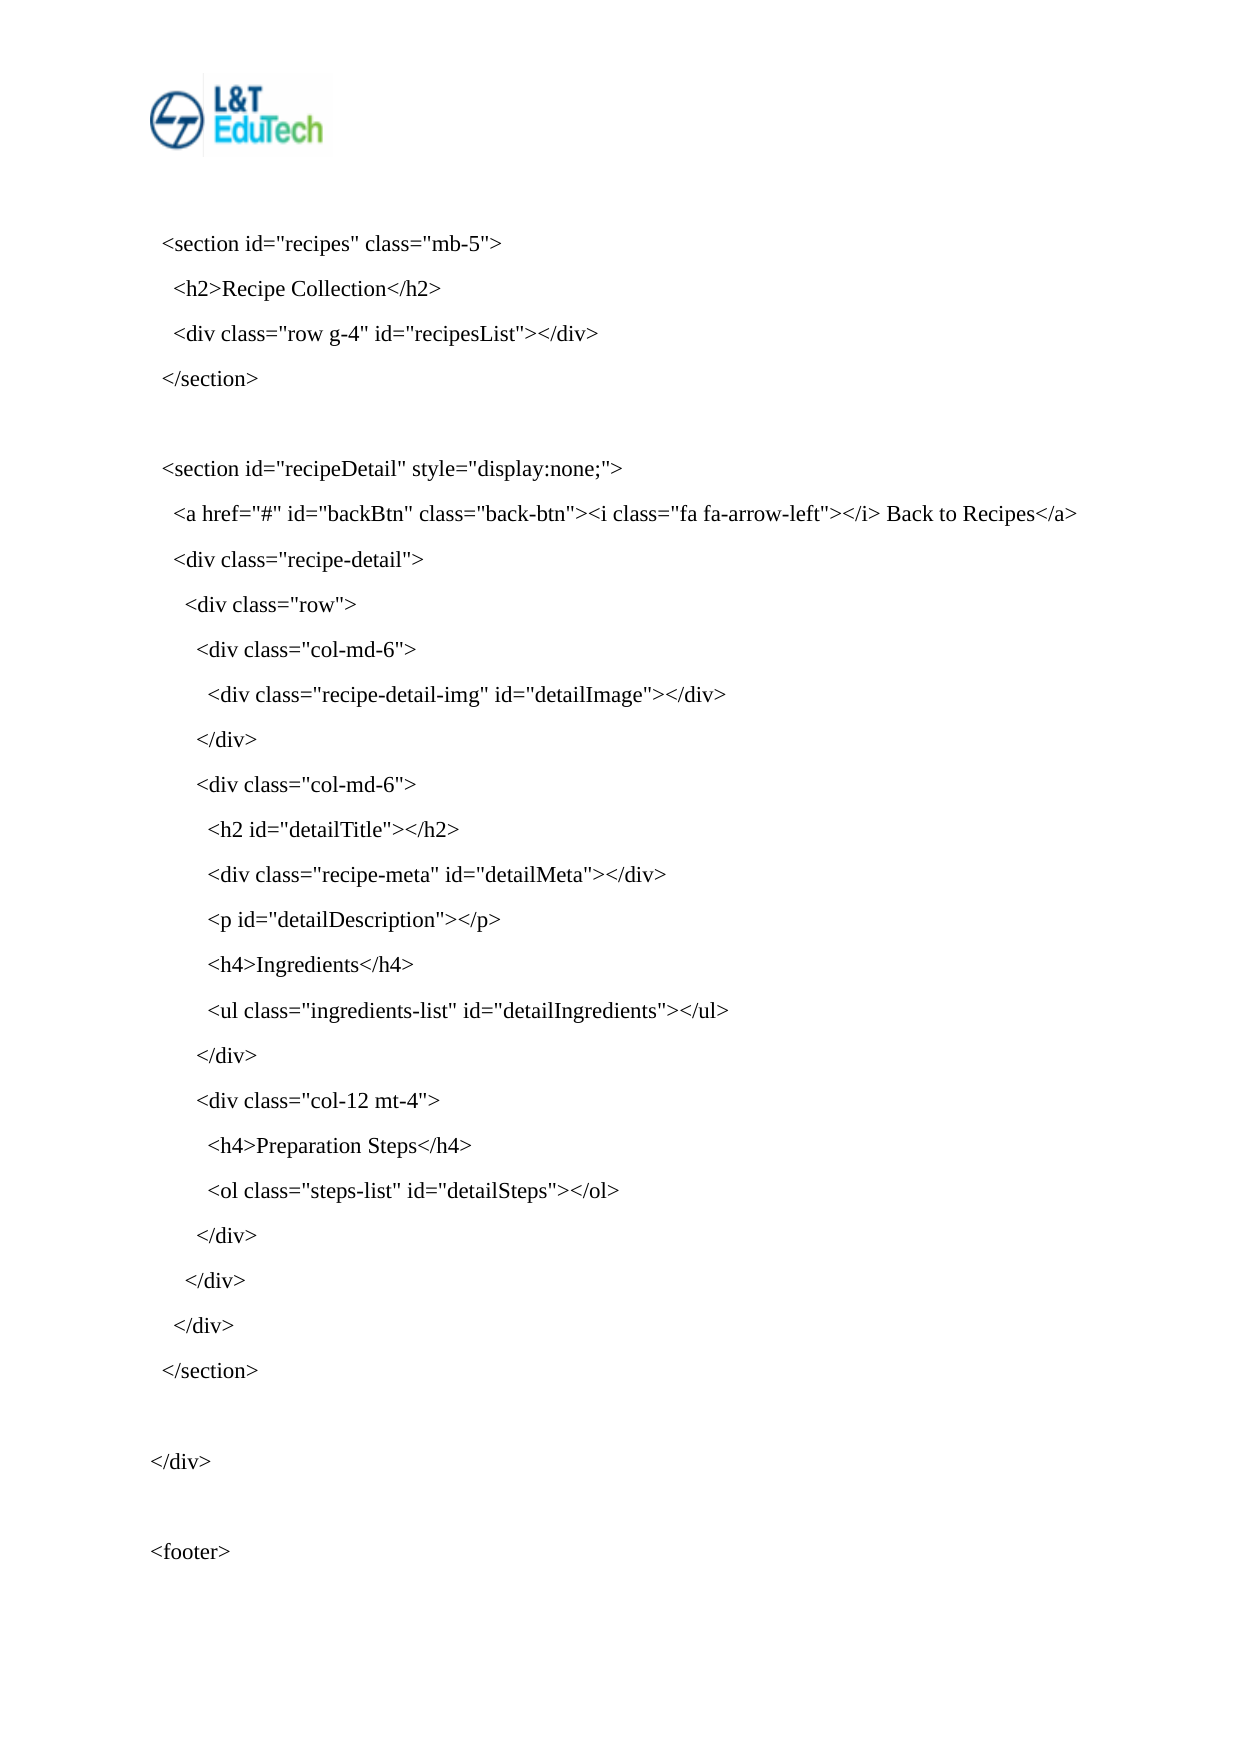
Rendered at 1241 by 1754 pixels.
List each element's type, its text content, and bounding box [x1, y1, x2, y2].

text <div class="recipe-detail"> [150, 546, 1090, 572]
text <ol class="steps-list" id="detailSteps"></ol> [150, 1177, 1090, 1203]
text <section id="recipes" class="mb-5"> [150, 230, 1090, 256]
text <div class="row g-4" id="recipesList"></div> [150, 320, 1090, 346]
picture [150, 73, 334, 157]
text <ul class="ingredients-list" id="detailIngredients"></ul> [150, 997, 1090, 1023]
text <h4>Ingredients</h4> [150, 952, 1090, 978]
text </div> [150, 1448, 1090, 1474]
text </section> [150, 1357, 1090, 1384]
text <h4>Preparation Steps</h4> [150, 1132, 1090, 1158]
text <div class="col-12 mt-4"> [150, 1087, 1090, 1113]
text </div> [150, 1267, 1090, 1294]
text </div> [150, 1222, 1090, 1248]
text <div class="col-md-6"> [150, 771, 1090, 797]
text </div> [150, 1042, 1090, 1068]
text </div> [150, 1312, 1090, 1339]
text <div class="recipe-detail-img" id="detailImage"></div> [150, 681, 1090, 707]
text <footer> [150, 1538, 1090, 1564]
text <div class="row"> [150, 591, 1090, 617]
text <p id="detailDescription"></p> [150, 906, 1090, 933]
text <h2>Recipe Collection</h2> [150, 275, 1090, 301]
text </section> [150, 365, 1090, 392]
text <div class="col-md-6"> [150, 636, 1090, 662]
text <a href="#" id="backBtn" class="back-btn"><i class="fa fa-arrow-left"></i> Back to Recipes</a> [150, 501, 1090, 527]
text </div> [150, 726, 1090, 752]
text <h2 id="detailTitle"></h2> [150, 816, 1090, 843]
text <section id="recipeDetail" style="display:none;"> [150, 455, 1090, 482]
text <div class="recipe-meta" id="detailMeta"></div> [150, 861, 1090, 888]
